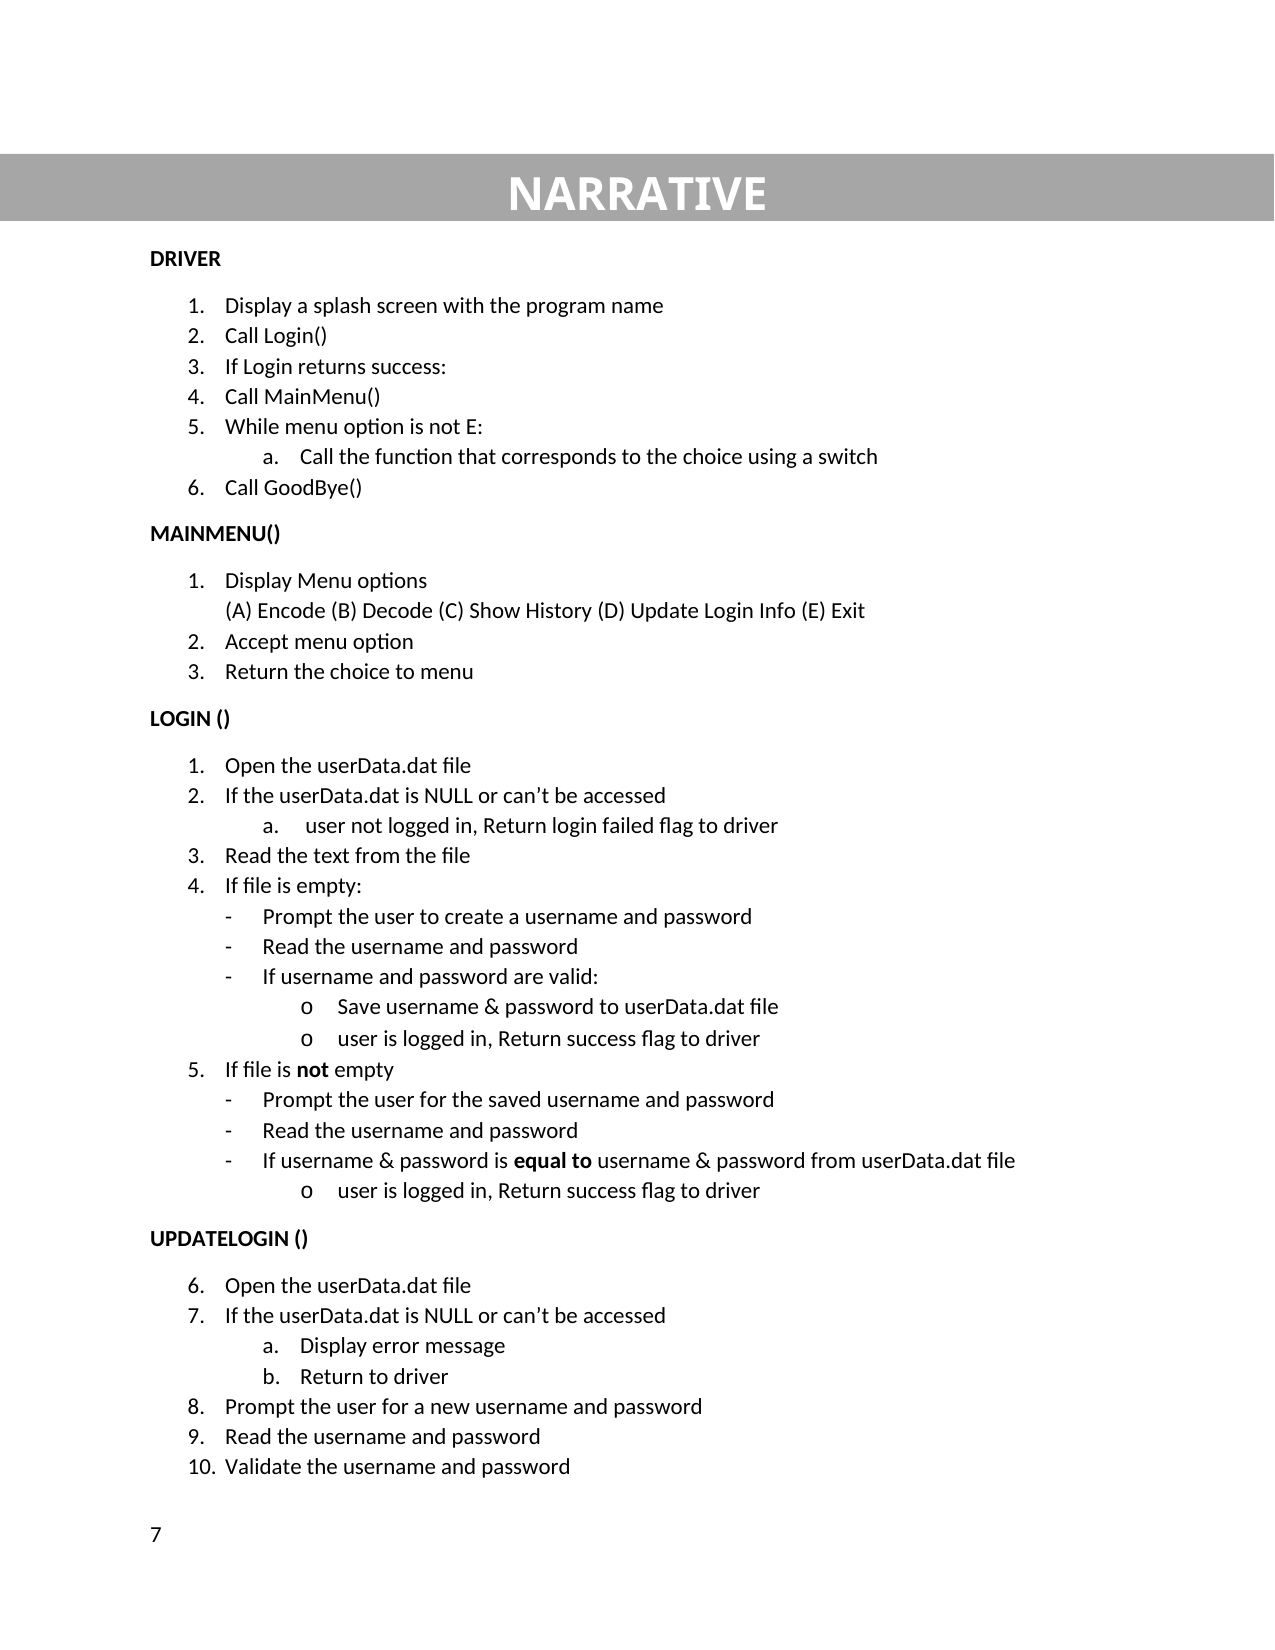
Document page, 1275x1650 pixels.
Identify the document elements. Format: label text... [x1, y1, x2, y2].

list While menu option is not E: [187, 412, 1125, 440]
list If the userData.dat is NULL or can’t be accessed [187, 1301, 1125, 1329]
list Read the username and password [225, 932, 1125, 960]
text UPDATELOGIN () [150, 1224, 1125, 1252]
list user not logged in, Return login failed flag to driver [262, 811, 1125, 839]
list Call MainMenu() [187, 382, 1125, 410]
list Prompt the user for a new username and password [187, 1392, 1125, 1420]
list If username and password are valid: [225, 962, 1125, 990]
list Return to driver [262, 1362, 1125, 1390]
list Call GoodBye() [187, 473, 1125, 501]
list Read the username and password [187, 1422, 1125, 1450]
text LOGIN () [150, 704, 1125, 732]
list If username & password is equal to username & password from userData.dat file [225, 1146, 1125, 1174]
list user is logged in, Return success flag to driver [300, 1024, 1125, 1053]
list Accept menu option [187, 627, 1125, 655]
list If file is not empty - Prompt the user for the saved username and password [187, 1055, 1125, 1114]
list user is logged in, Return success flag to driver [300, 1176, 1125, 1205]
list Open the userData.dat file [187, 1271, 1125, 1299]
list Call Login() [187, 322, 1125, 350]
list Call the function that corresponds to the choice using a switch [262, 442, 1125, 471]
list Save username & password to userData.dat file [300, 992, 1125, 1022]
list Validate the username and password [187, 1452, 1125, 1481]
list Display a splash screen with the program name [187, 291, 1125, 319]
list Read the username and password [225, 1116, 1125, 1144]
list Display error message [262, 1332, 1125, 1360]
list Display Menu options (A) Encode (B) Decode (C) Show History (D) Update Login Info (E) Exit [187, 566, 1125, 625]
list Open the userData.dat file [187, 751, 1125, 779]
list If Login returns success: [187, 352, 1125, 380]
text MAINMENU() [150, 519, 1125, 548]
list Read the text from the file [187, 841, 1125, 869]
list If the userData.dat is NULL or can’t be accessed [187, 781, 1125, 809]
text DRIVER [150, 244, 1125, 273]
list Return the choice to menu [187, 657, 1125, 685]
list If file is empty: - Prompt the user to create a username and password [187, 872, 1125, 930]
